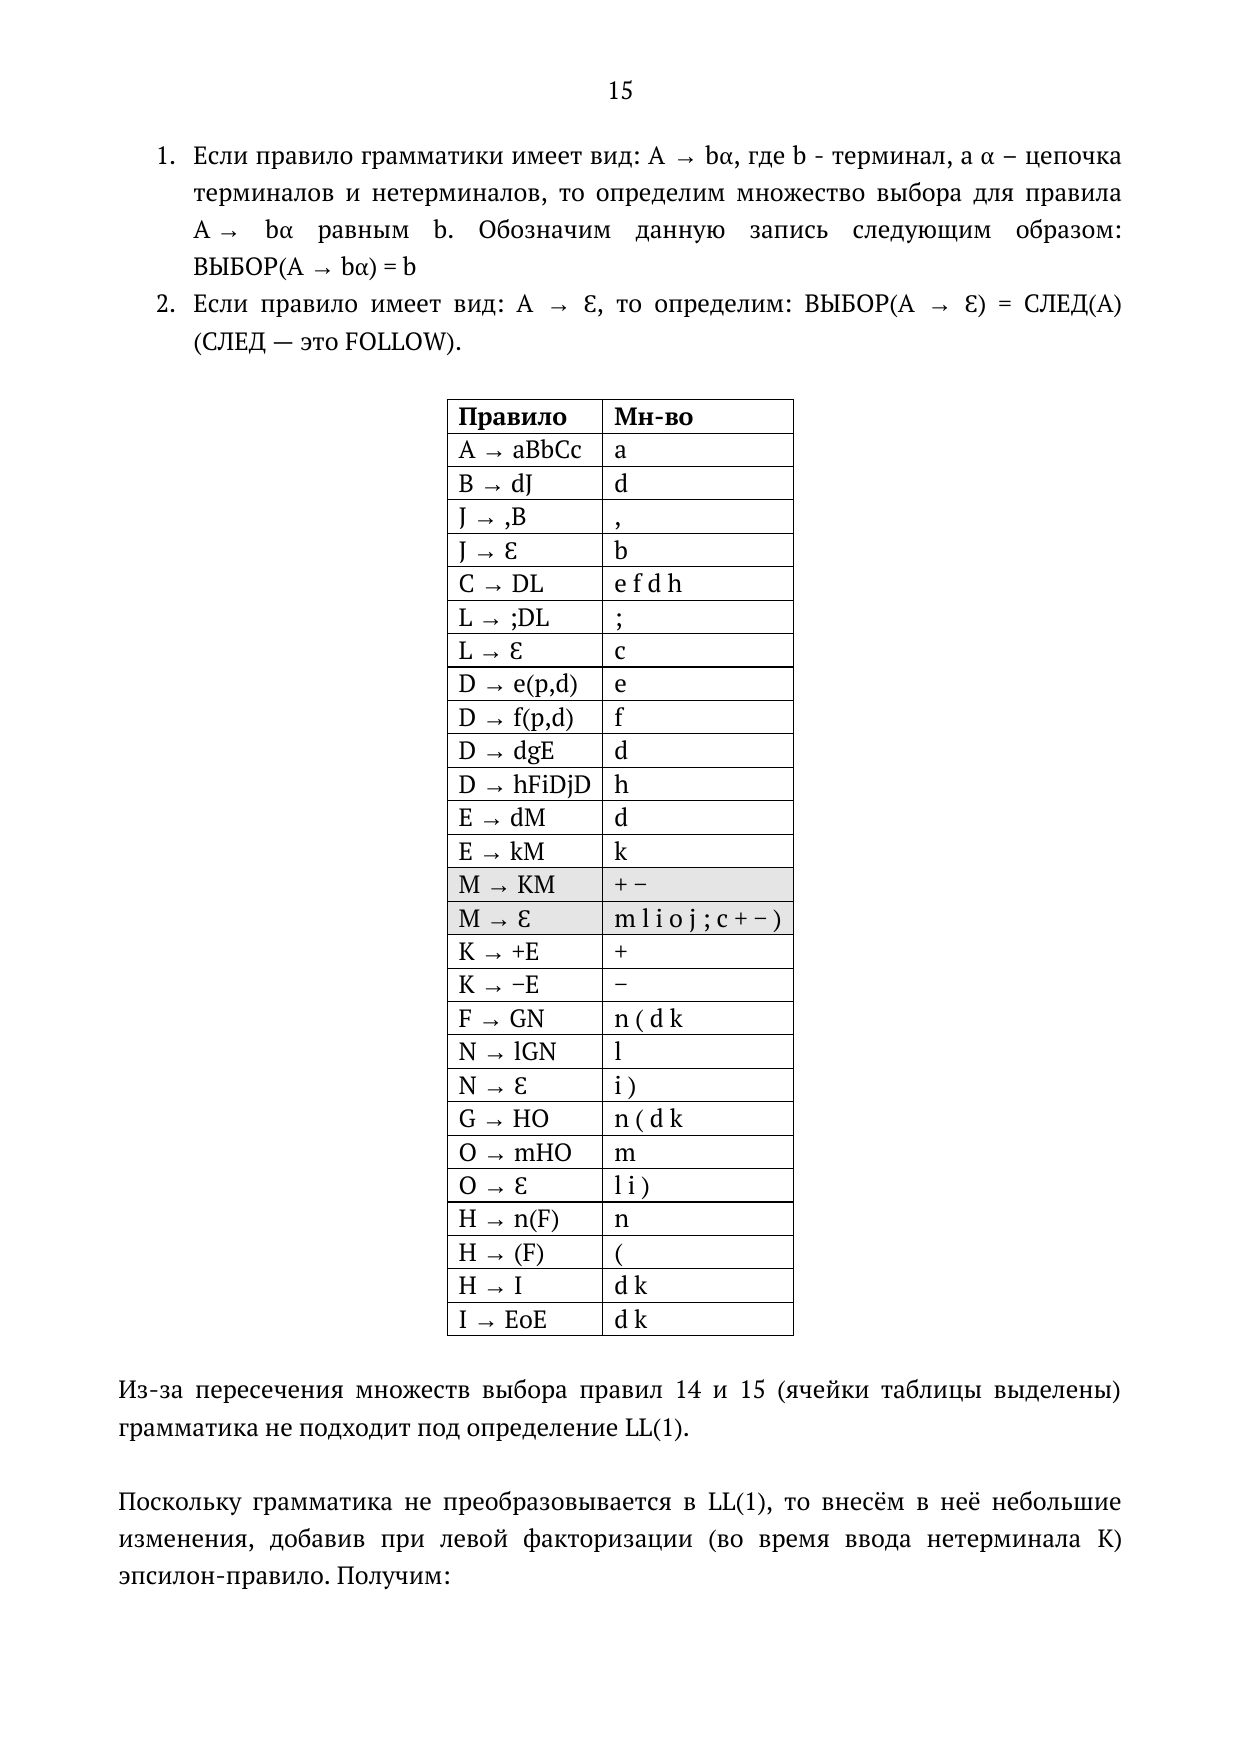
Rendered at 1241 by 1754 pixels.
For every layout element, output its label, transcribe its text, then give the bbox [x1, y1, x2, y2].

table_cell , [603, 500, 793, 533]
table_cell N → Ɛ [448, 1069, 602, 1101]
table_cell F → GN [448, 1002, 602, 1034]
table_cell E → dM [448, 801, 602, 834]
table_cell e f d h [603, 567, 793, 599]
list Если правило имеет вид: A → Ɛ, то определим: ВЫБОР(A → Ɛ) = СЛЕД(A) (СЛЕД — это FOLLOW). [156, 287, 1122, 357]
table_cell k [603, 835, 793, 867]
table_cell O → Ɛ [448, 1169, 602, 1201]
table_cell l i ) [603, 1169, 793, 1201]
table_cell D → dgE [448, 734, 602, 767]
table_cell e [603, 668, 793, 700]
table_cell n ( d k [603, 1102, 793, 1134]
table_cell G → HO [448, 1102, 602, 1134]
table_cell O → mHO [448, 1136, 602, 1168]
table_cell + − [603, 868, 793, 901]
table_cell E → kM [448, 835, 602, 867]
table_cell d [603, 467, 793, 499]
table_cell К → −E [448, 969, 602, 1001]
table_cell H → n(F) [448, 1203, 602, 1235]
table_cell M → КM [448, 868, 602, 901]
table_cell n ( d k [603, 1002, 793, 1034]
text Из-за пересечения множеств выбора правил 14 и 15 (ячейки таблицы выделены) грамматика не подходит под определение LL(1). [118, 1373, 1122, 1443]
table_cell B → dJ [448, 467, 602, 499]
table_cell ( [603, 1236, 793, 1268]
table_cell К → +E [448, 935, 602, 967]
table_cell c [603, 634, 793, 666]
table_cell i ) [603, 1069, 793, 1101]
table_cell h [603, 768, 793, 800]
text Поскольку грамматика не преобразовывается в LL(1), то внесём в неё небольшие изменения, добавив при левой факторизации (во время ввода нетерминала K) эпсилон-правило. Получим: [118, 1485, 1122, 1592]
list Если правило грамматики имеет вид: A → bα, где b - терминал, а α – цепочка терминалов и нетерминалов, то определим множество выбора для правила A → bα равным b. Обозначим данную запись следующим образом: ВЫБОР(A → bα) = b [156, 139, 1122, 283]
table_cell L → ;DL [448, 601, 602, 633]
table_cell D → f(p,d) [448, 701, 602, 733]
table_cell d k [603, 1269, 793, 1302]
table_cell J → ,B [448, 500, 602, 533]
table_cell m [603, 1136, 793, 1168]
table_cell d [603, 734, 793, 767]
table_cell C → DL [448, 567, 602, 599]
table_cell N → lGN [448, 1035, 602, 1068]
table_cell d k [603, 1303, 793, 1335]
table_cell H → (F) [448, 1236, 602, 1268]
table_cell n [603, 1203, 793, 1235]
table_cell M → Ɛ [448, 902, 602, 934]
table_cell J → Ɛ [448, 534, 602, 566]
table_cell D → hFiDjD [448, 768, 602, 800]
table_cell A → aBbCc [448, 434, 602, 466]
table_header Правило [448, 400, 602, 432]
table_cell H → I [448, 1269, 602, 1302]
table_cell − [603, 969, 793, 1001]
table_cell L → Ɛ [448, 634, 602, 666]
table_cell l [603, 1035, 793, 1068]
table_cell f [603, 701, 793, 733]
table_cell D → e(p,d) [448, 668, 602, 700]
table_cell d [603, 801, 793, 834]
table_cell + [603, 935, 793, 967]
table_cell m l i o j ; c + − ) [603, 902, 793, 934]
table_cell a [603, 434, 793, 466]
table_cell b [603, 534, 793, 566]
table_cell ; [603, 601, 793, 633]
table_cell I → EoE [448, 1303, 602, 1335]
table_header Мн-во [603, 400, 793, 432]
